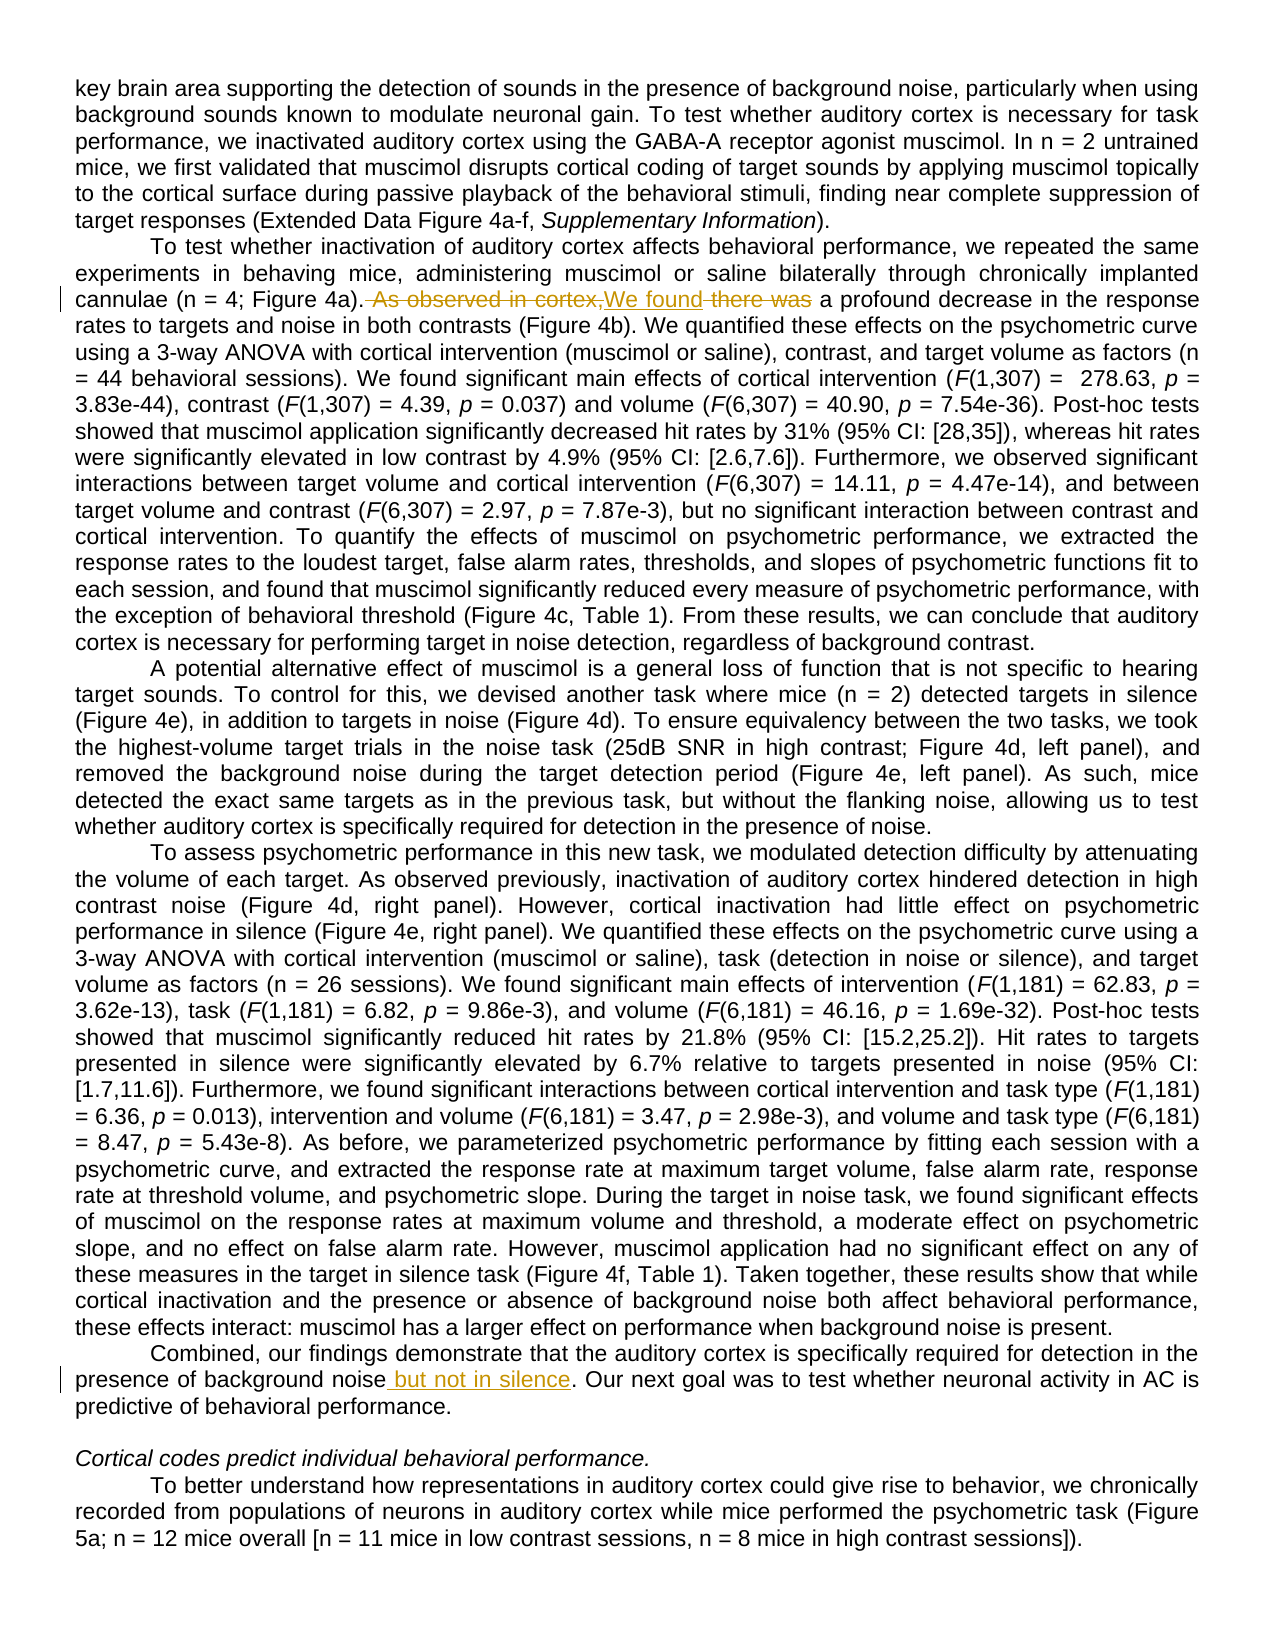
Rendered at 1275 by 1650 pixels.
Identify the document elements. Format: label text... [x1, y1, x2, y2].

text To test whether inactivation of auditory cortex affects behavioral performance, we repeated the same experiments in behaving mice, administering muscimol or saline bilaterally through chronically implanted cannulae (n = 4; Figure 4a). a profound decrease in the response rates to targets and noise in both contrasts (Figure 4b). We quantified these effects on the psychometric curve using a 3-way ANOVA with cortical intervention (muscimol or saline), contrast, and target volume as factors (n = 44 behavioral sessions). We found significant main effects of cortical intervention (F(1,307) = 278.63, p = 3.83e-44), contrast (F(1,307) = 4.39, p = 0.037) and volume (F(6,307) = 40.90, p = 7.54e-36). Post-hoc tests showed that muscimol application significantly decreased hit rates by 31% (95% CI: [28,35]), whereas hit rates were significantly elevated in low contrast by 4.9% (95% CI: [2.6,7.6]). Furthermore, we observed significant interactions between target volume and cortical intervention (F(6,307) = 14.11, p = 4.47e-14), and between target volume and contrast (F(6,307) = 2.97, p = 7.87e-3), but no significant interaction between contrast and cortical intervention. To quantify the effects of muscimol on psychometric performance, we extracted the response rates to the loudest target, false alarm rates, thresholds, and slopes of psychometric functions fit to each session, and found that muscimol significantly reduced every measure of psychometric performance, with the exception of behavioral threshold (Figure 4c, Table 1). From these results, we can conclude that auditory cortex is necessary for performing target in noise detection, regardless of background contrast. [75, 233, 1200, 655]
subtitle Cortical codes predict individual behavioral performance. [75, 1445, 1200, 1472]
text A potential alternative effect of muscimol is a general loss of function that is not specific to hearing target sounds. To control for this, we devised another task where mice (n = 2) detected targets in silence (Figure 4e), in addition to targets in noise (Figure 4d). To ensure equivalency between the two tasks, we took the highest-volume target trials in the noise task (25dB SNR in high contrast; Figure 4d, left panel), and removed the background noise during the target detection period (Figure 4e, left panel). As such, mice detected the exact same targets as in the previous task, but without the flanking noise, allowing us to test whether auditory cortex is specifically required for detection in the presence of noise. [75, 655, 1200, 839]
text key brain area supporting the detection of sounds in the presence of background noise, particularly when using background sounds known to modulate neuronal gain. To test whether auditory cortex is necessary for task performance, we inactivated auditory cortex using the GABA-A receptor agonist muscimol. In n = 2 untrained mice, we first validated that muscimol disrupts cortical coding of target sounds by applying muscimol topically to the cortical surface during passive playback of the behavioral stimuli, finding near complete suppression of target responses (Extended Data Figure 4a-f, Supplementary Information). [75, 75, 1200, 233]
text To better understand how representations in auditory cortex could give rise to behavior, we chronically recorded from populations of neurons in auditory cortex while mice performed the psychometric task (Figure 5a; n = 12 mice overall [n = 11 mice in low contrast sessions, n = 8 mice in high contrast sessions]). [75, 1472, 1200, 1551]
text Combined, our findings demonstrate that the auditory cortex is specifically required for detection in the presence of background noise. Our next goal was to test whether neuronal activity in AC is predictive of behavioral performance. [75, 1340, 1200, 1419]
text To assess psychometric performance in this new task, we modulated detection difficulty by attenuating the volume of each target. As observed previously, inactivation of auditory cortex hindered detection in high contrast noise (Figure 4d, right panel). However, cortical inactivation had little effect on psychometric performance in silence (Figure 4e, right panel). We quantified these effects on the psychometric curve using a 3-way ANOVA with cortical intervention (muscimol or saline), task (detection in noise or silence), and target volume as factors (n = 26 sessions). We found significant main effects of intervention (F(1,181) = 62.83, p = 3.62e-13), task (F(1,181) = 6.82, p = 9.86e-3), and volume (F(6,181) = 46.16, p = 1.69e-32). Post-hoc tests showed that muscimol significantly reduced hit rates by 21.8% (95% CI: [15.2,25.2]). Hit rates to targets presented in silence were significantly elevated by 6.7% relative to targets presented in noise (95% CI: [1.7,11.6]). Furthermore, we found significant interactions between cortical intervention and task type (F(1,181) = 6.36, p = 0.013), intervention and volume (F(6,181) = 3.47, p = 2.98e-3), and volume and task type (F(6,181) = 8.47, p = 5.43e-8). As before, we parameterized psychometric performance by fitting each session with a psychometric curve, and extracted the response rate at maximum target volume, false alarm rate, response rate at threshold volume, and psychometric slope. During the target in noise task, we found significant effects of muscimol on the response rates at maximum volume and threshold, a moderate effect on psychometric slope, and no effect on false alarm rate. However, muscimol application had no significant effect on any of these measures in the target in silence task (Figure 4f, Table 1). Taken together, these results show that while cortical inactivation and the presence or absence of background noise both affect behavioral performance, these effects interact: muscimol has a larger effect on performance when background noise is present. [75, 839, 1200, 1340]
